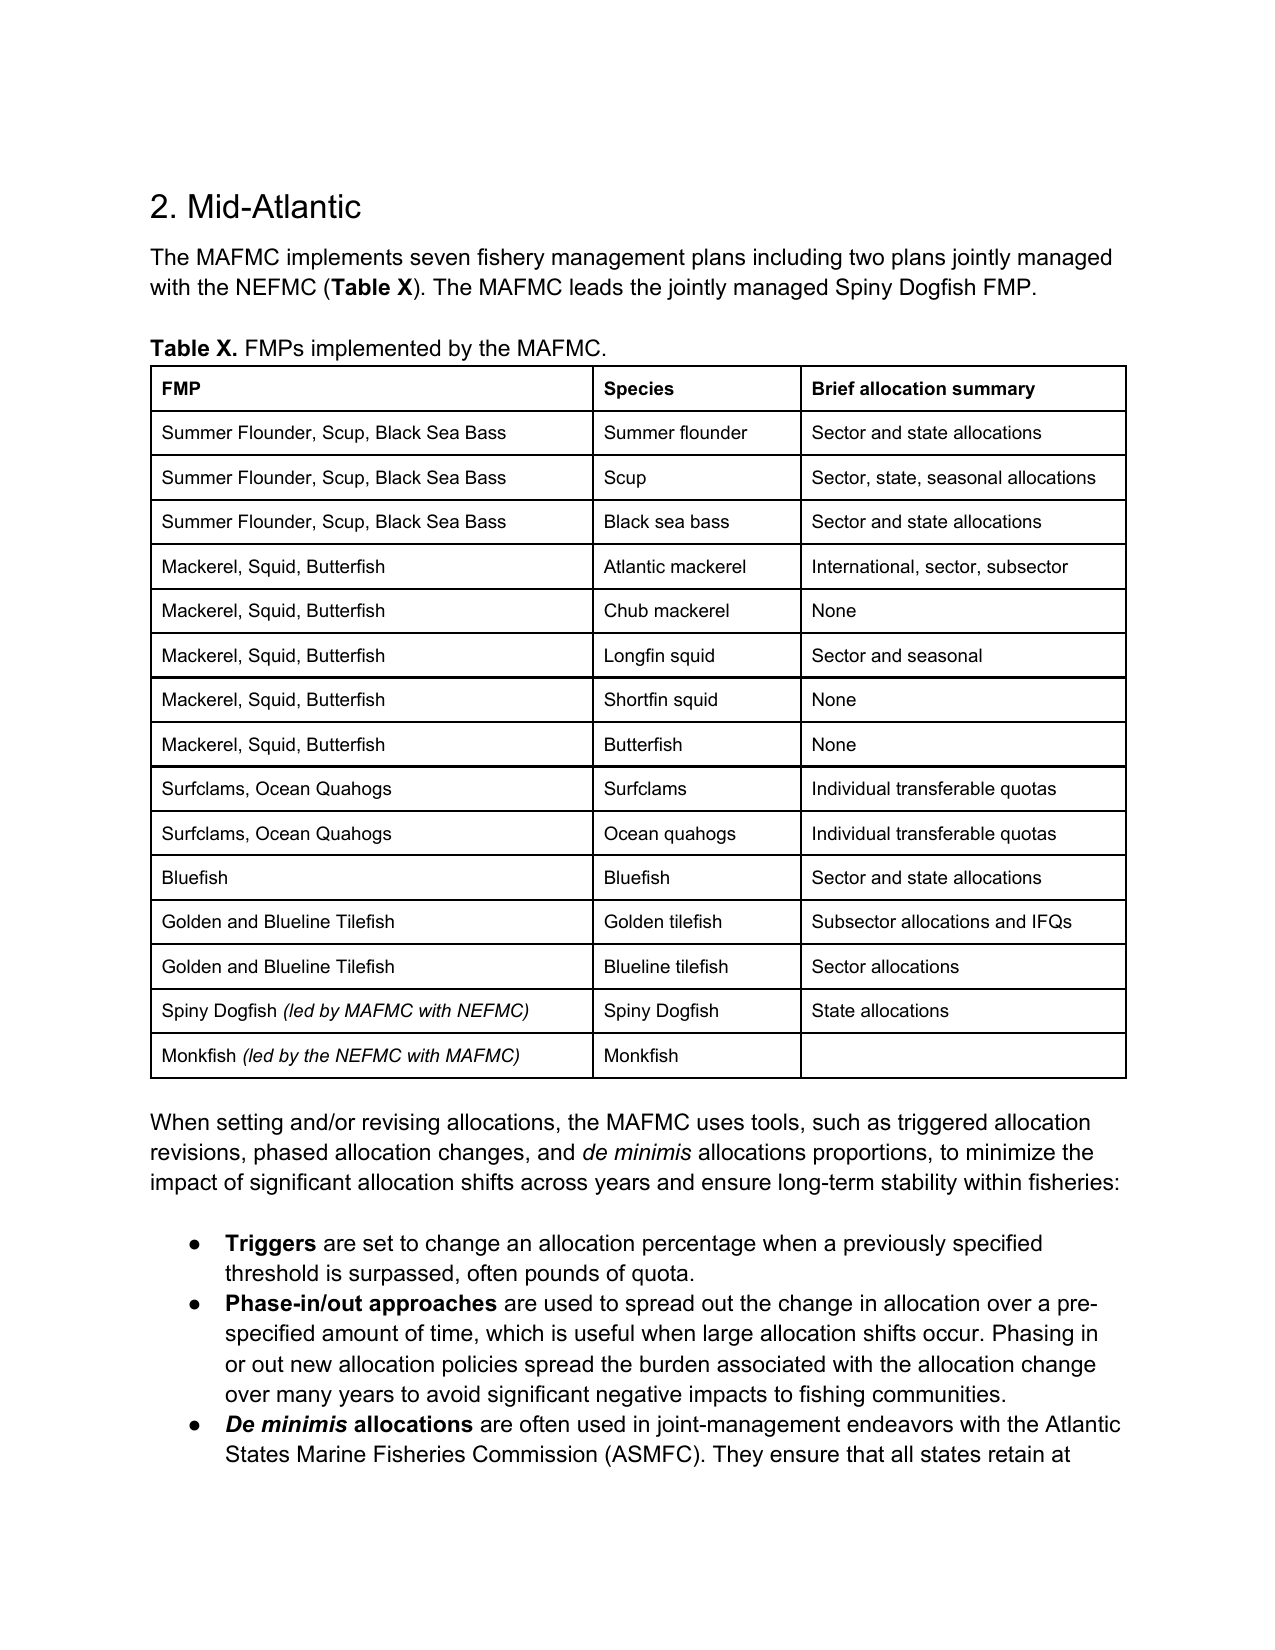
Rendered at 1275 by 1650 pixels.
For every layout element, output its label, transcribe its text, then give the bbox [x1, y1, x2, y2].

table_cell Surfclams, Ocean Quahogs [152, 812, 592, 854]
table_cell Shortfin squid [594, 679, 800, 721]
table_cell Sector and seasonal [802, 634, 1125, 676]
table_cell Bluefish [152, 856, 592, 899]
table_cell Subsector allocations and IFQs [802, 901, 1125, 943]
table_cell Summer Flounder, Scup, Black Sea Bass [152, 456, 592, 498]
table_cell Atlantic mackerel [594, 545, 800, 587]
table_cell Golden and Blueline Tilefish [152, 901, 592, 943]
table_cell None [802, 679, 1125, 721]
table_header Brief allocation summary [802, 367, 1125, 409]
table_cell Blueline tilefish [594, 945, 800, 988]
table_cell Butterfish [594, 723, 800, 765]
table_cell Golden and Blueline Tilefish [152, 945, 592, 988]
table_cell Bluefish [594, 856, 800, 899]
table_cell Individual transferable quotas [802, 812, 1125, 854]
list Phase-in/out approaches are used to spread out the change in allocation over a pre-specified amount of time, which is useful when large allocation shifts occur. Phasing in or out new allocation policies spread the burden associated with the allocation change over many years to avoid significant negative impacts to fishing communities. [187, 1290, 1125, 1407]
table_cell Longfin squid [594, 634, 800, 676]
table_cell None [802, 590, 1125, 632]
table_cell [802, 1034, 1125, 1077]
text The MAFMC implements seven fishery management plans including two plans jointly managed with the NEFMC (Table X). The MAFMC leads the jointly managed Spiny Dogfish FMP. [150, 244, 1125, 301]
table_cell Scup [594, 456, 800, 498]
table_cell Black sea bass [594, 501, 800, 543]
table_cell Sector and state allocations [802, 501, 1125, 543]
text When setting and/or revising allocations, the MAFMC uses tools, such as triggered allocation revisions, phased allocation changes, and de minimis allocations proportions, to minimize the impact of significant allocation shifts across years and ensure long-term stability within fisheries: [150, 1109, 1125, 1196]
table_cell Sector, state, seasonal allocations [802, 456, 1125, 498]
table_cell Mackerel, Squid, Butterfish [152, 634, 592, 676]
table_cell Summer flounder [594, 412, 800, 454]
table_cell Mackerel, Squid, Butterfish [152, 679, 592, 721]
table_cell Spiny Dogfish (led by MAFMC with NEFMC) [152, 990, 592, 1032]
table_cell State allocations [802, 990, 1125, 1032]
table_cell Mackerel, Squid, Butterfish [152, 545, 592, 587]
text Table X. FMPs implemented by the MAFMC. [150, 335, 1125, 361]
table_cell Individual transferable quotas [802, 768, 1125, 810]
table_cell Summer Flounder, Scup, Black Sea Bass [152, 501, 592, 543]
table_cell Golden tilefish [594, 901, 800, 943]
subtitle 2. Mid-Atlantic [150, 187, 1125, 226]
table_cell Mackerel, Squid, Butterfish [152, 723, 592, 765]
table_cell None [802, 723, 1125, 765]
table_cell Spiny Dogfish [594, 990, 800, 1032]
table_cell Sector allocations [802, 945, 1125, 988]
table_cell Sector and state allocations [802, 412, 1125, 454]
table_cell Mackerel, Squid, Butterfish [152, 590, 592, 632]
table_cell Summer Flounder, Scup, Black Sea Bass [152, 412, 592, 454]
table_cell Sector and state allocations [802, 856, 1125, 899]
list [187, 1411, 1125, 1468]
table_cell Ocean quahogs [594, 812, 800, 854]
table_header FMP [152, 367, 592, 409]
table_cell Monkfish (led by the NEFMC with MAFMC) [152, 1034, 592, 1077]
table_header Species [594, 367, 800, 409]
table_cell Surfclams [594, 768, 800, 810]
table_cell International, sector, subsector [802, 545, 1125, 587]
table_cell Surfclams, Ocean Quahogs [152, 768, 592, 810]
table_cell Chub mackerel [594, 590, 800, 632]
list Triggers are set to change an allocation percentage when a previously specified threshold is surpassed, often pounds of quota. [187, 1230, 1125, 1286]
table_cell Monkfish [594, 1034, 800, 1077]
